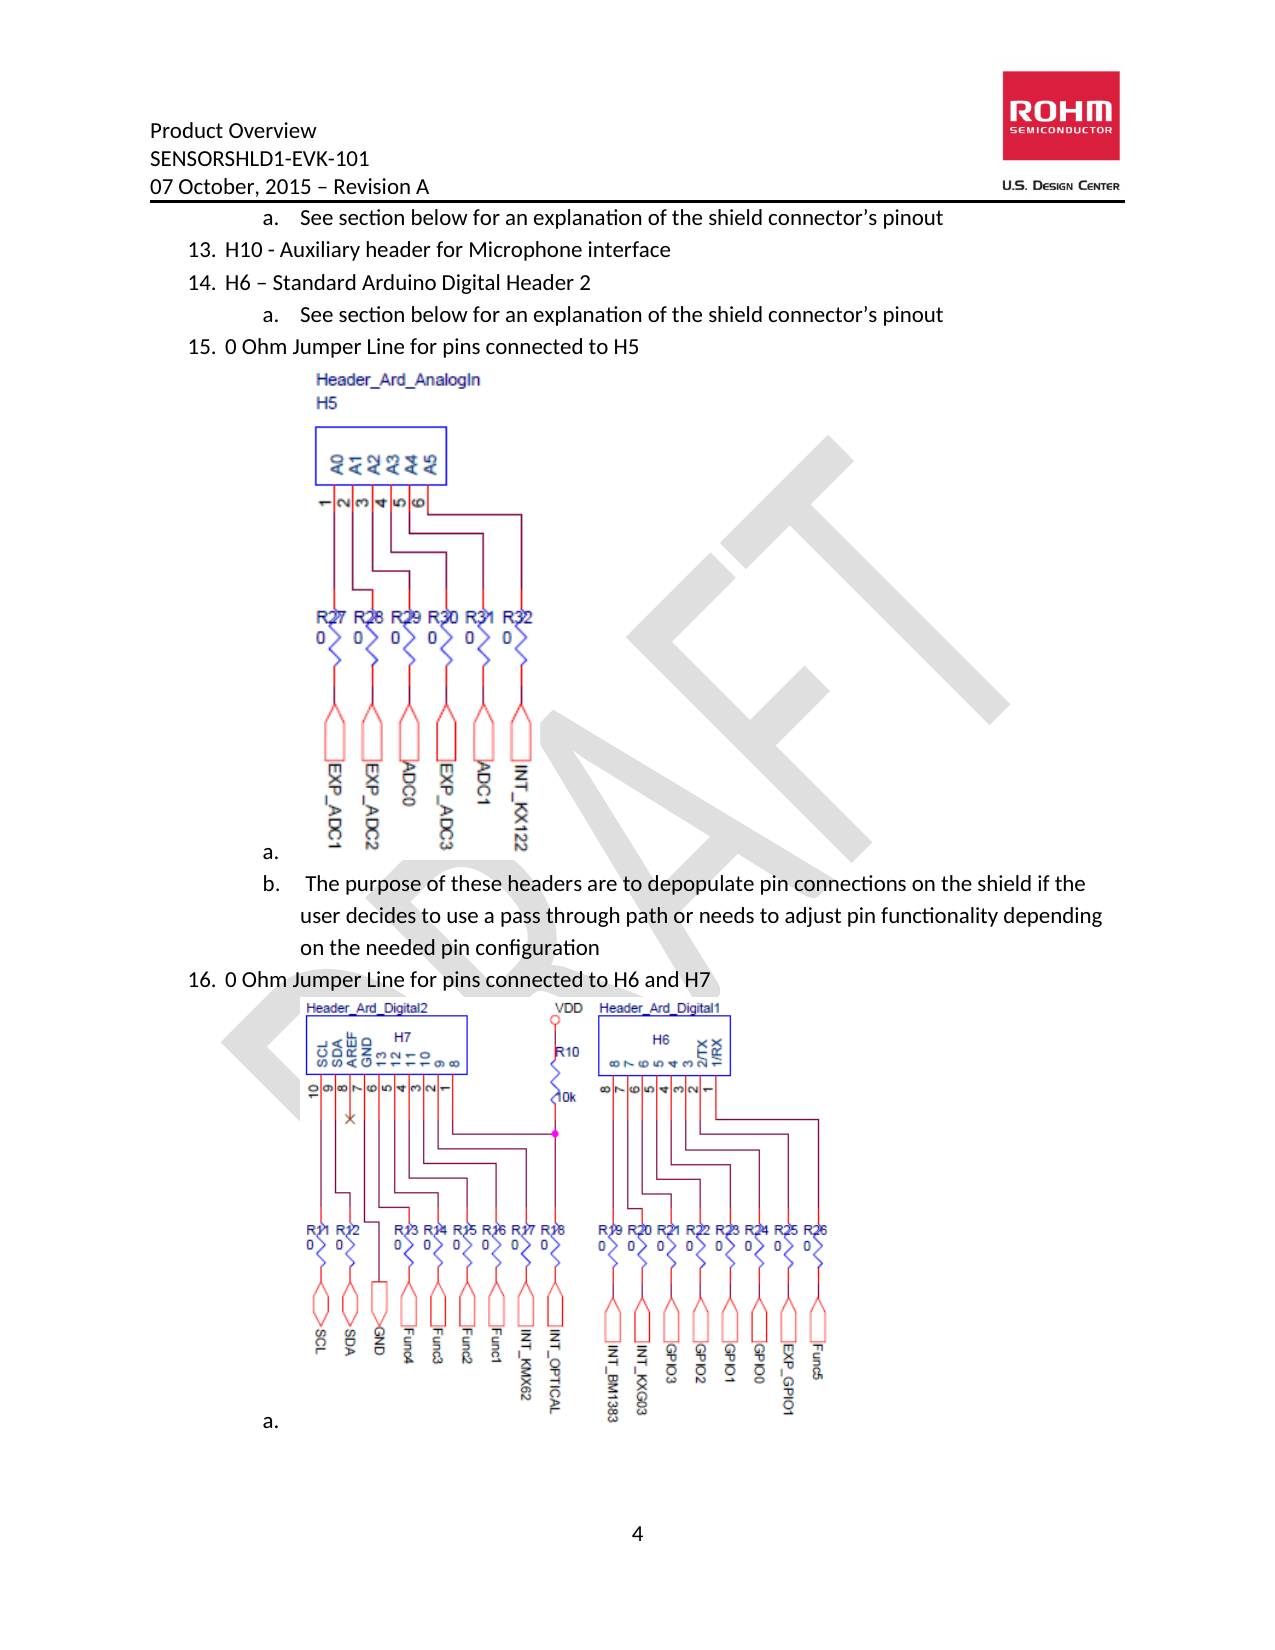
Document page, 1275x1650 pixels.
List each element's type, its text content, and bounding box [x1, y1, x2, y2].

list The purpose of these headers are to depopulate pin connections on the shield if the user decides to use a pass through path or needs to adjust pin functionality depending on the needed pin configuration [262, 869, 1125, 961]
list H6 – Standard Arduino Digital Header 2 [187, 268, 1125, 296]
list 0 Ohm Jumper Line for pins connected to H6 and H7 [187, 966, 1125, 994]
list See section below for an explanation of the shield connector’s pinout [262, 300, 1125, 328]
list See section below for an explanation of the shield connector’s pinout [262, 203, 1125, 231]
picture [300, 364, 540, 860]
picture [992, 61, 1124, 196]
list H10 - Auxiliary header for Microphone interface [187, 235, 1125, 263]
picture [300, 997, 847, 1429]
list 0 Ohm Jumper Line for pins connected to H5 [187, 332, 1125, 360]
